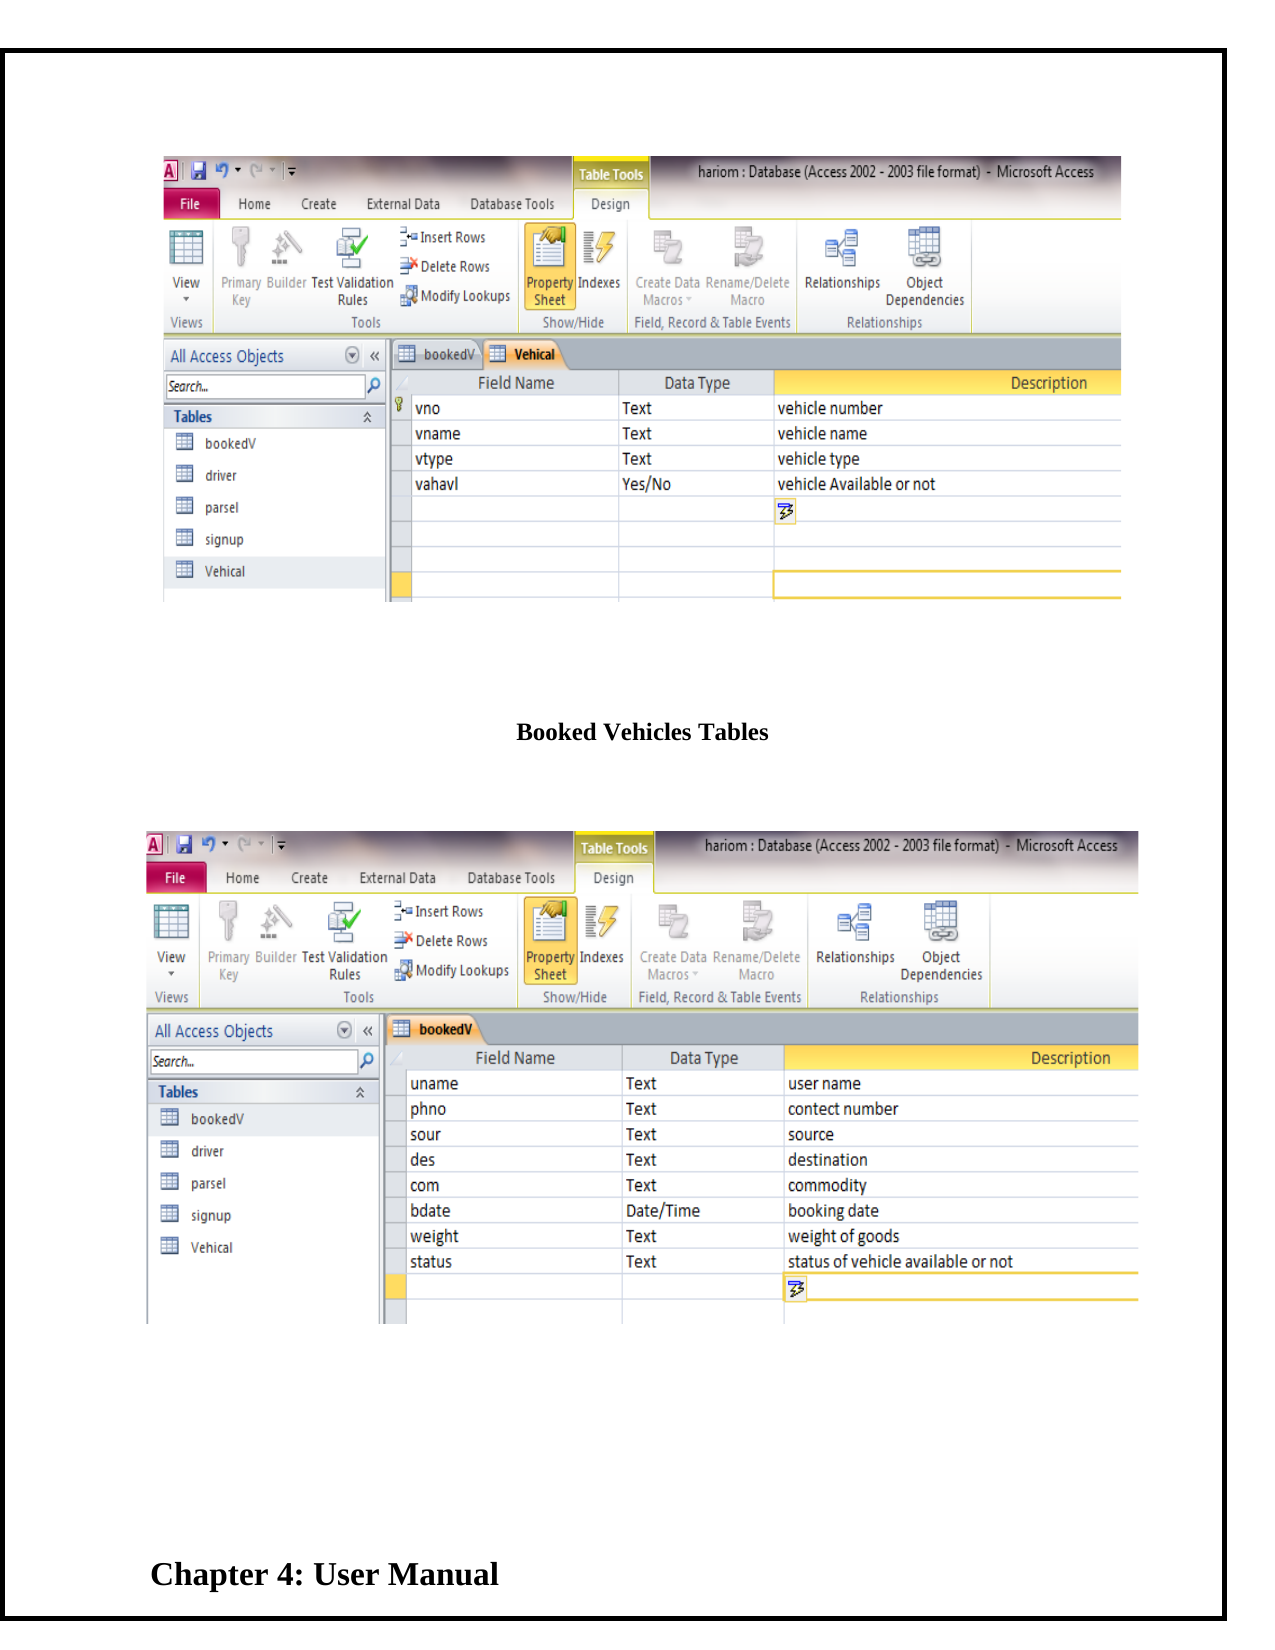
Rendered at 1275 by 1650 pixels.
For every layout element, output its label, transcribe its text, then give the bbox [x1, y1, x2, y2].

text Chapter 4: User Manual [5, 1554, 1181, 1592]
text Booked Vehicles Tables [103, 717, 1181, 745]
picture [146, 831, 1139, 1324]
picture [163, 156, 1122, 602]
